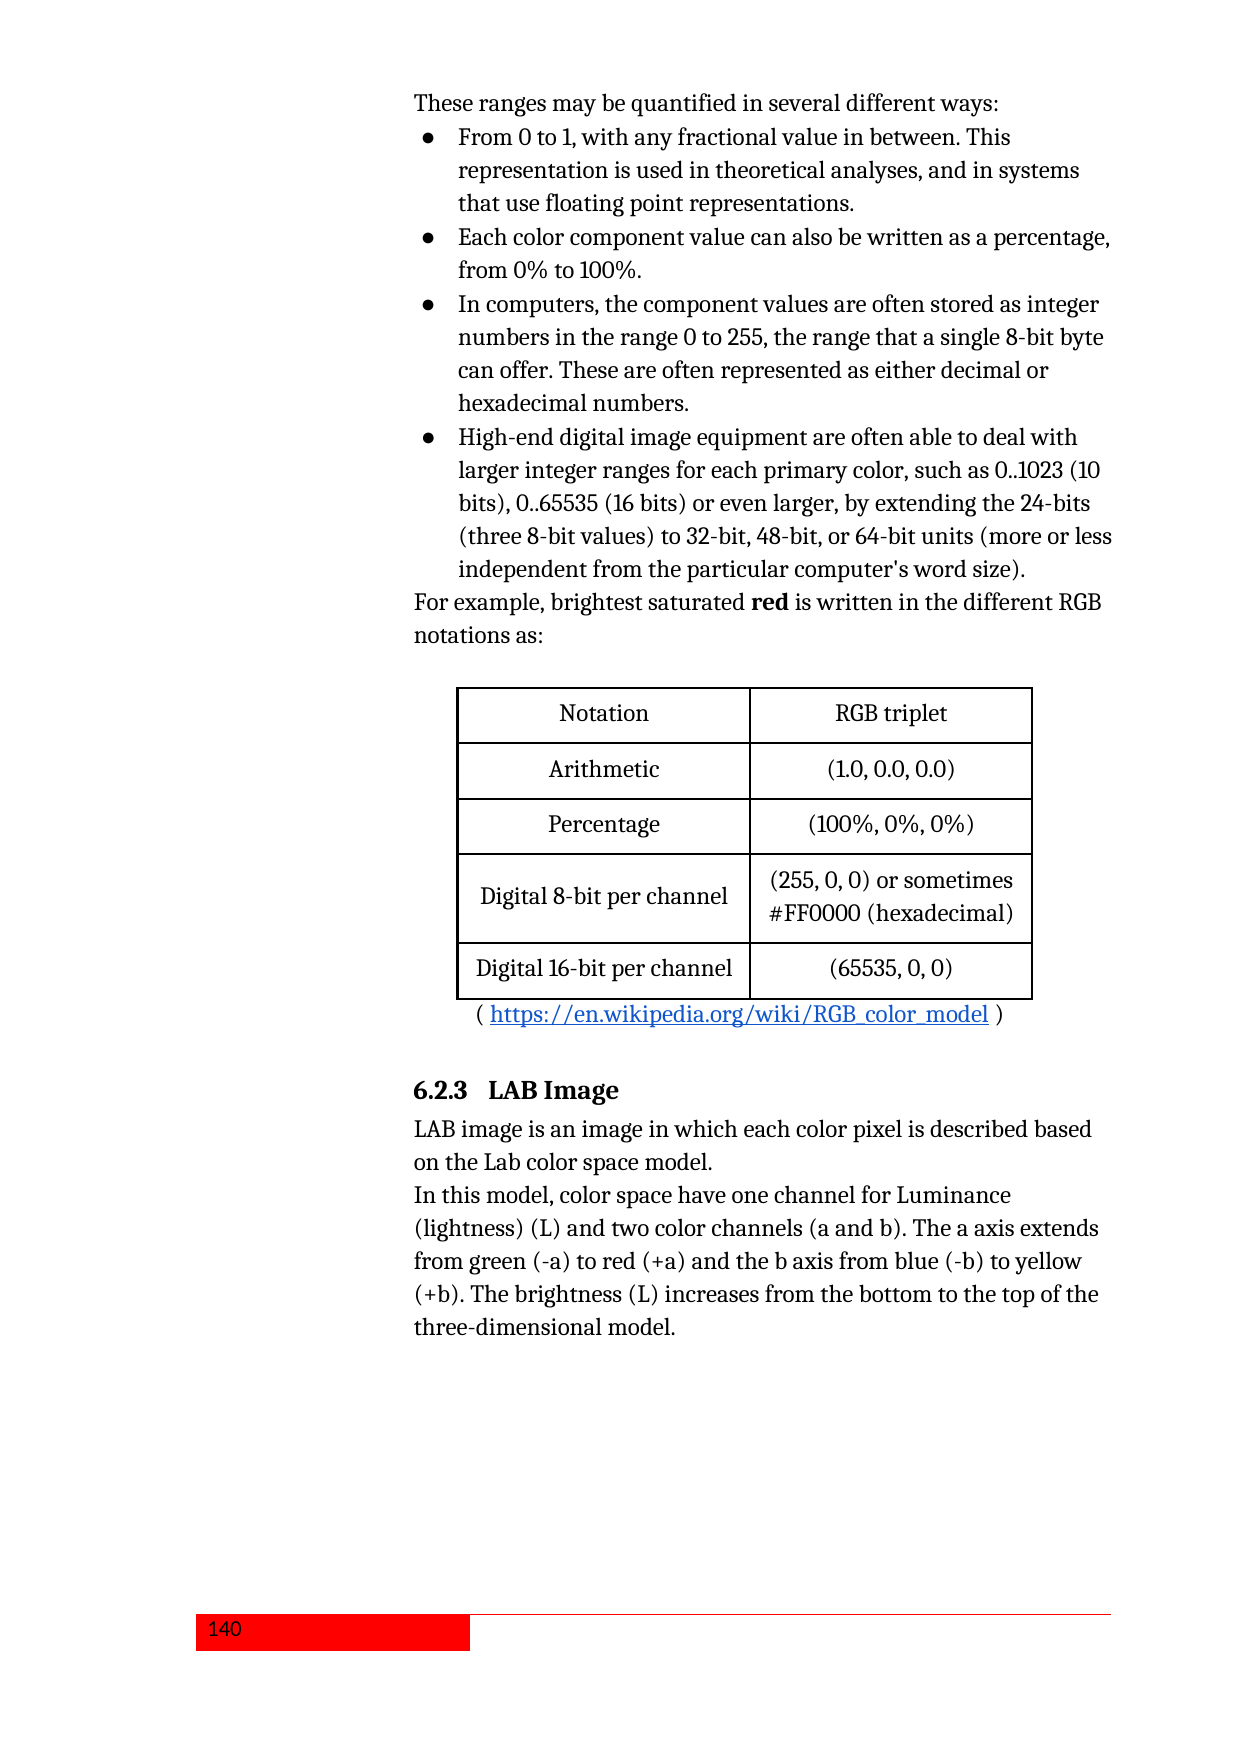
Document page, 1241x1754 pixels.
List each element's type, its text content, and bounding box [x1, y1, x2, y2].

text For example, brightest saturated red is written in the different RGB notations as: [413, 588, 1122, 649]
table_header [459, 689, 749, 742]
list High-end digital image equipment are often able to deal with larger integer ranges for each primary color, such as 0..1023 (10 bits), 0..65535 (16 bits) or even larger, by extending the 24-bits (three 8-bit values) to 32-bit, 48-bit, or 64-bit units (more or less independent from the particular computer's word size). [421, 422, 1122, 583]
list Each color component value can also be written as a percentage, from 0% to 100%. [420, 222, 1122, 284]
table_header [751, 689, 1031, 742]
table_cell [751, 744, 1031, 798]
list From 0 to 1, with any fractional value in between. This representation is used in theoretical analyses, and in systems that use floating point representations. [420, 122, 1122, 217]
list In computers, the component values are often stored as integer numbers in the range 0 to 255, the range that a single 8-bit byte can offer. These are often represented as either decimal or hexadecimal numbers. [420, 289, 1122, 417]
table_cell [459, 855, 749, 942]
subtitle LAB Image [413, 1075, 1122, 1106]
text ( https://en.wikipedia.org/wiki/RGB_color_model ) [282, 999, 1122, 1028]
text LAB image is an image in which each color pixel is described based on the Lab color space model. [413, 1115, 1122, 1176]
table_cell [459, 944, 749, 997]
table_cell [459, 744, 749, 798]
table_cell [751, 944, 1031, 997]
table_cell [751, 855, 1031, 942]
text These ranges may be quantified in several different ways: [413, 89, 1122, 117]
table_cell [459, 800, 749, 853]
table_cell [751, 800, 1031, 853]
text In this model, color space have one channel for Luminance (lightness) (L) and two color channels (a and b). The a axis extends from green (-a) to red (+a) and the b axis from blue (-b) to yellow (+b). The brightness (L) increases from the bottom to the top of the three-dimensional model. [413, 1181, 1122, 1342]
